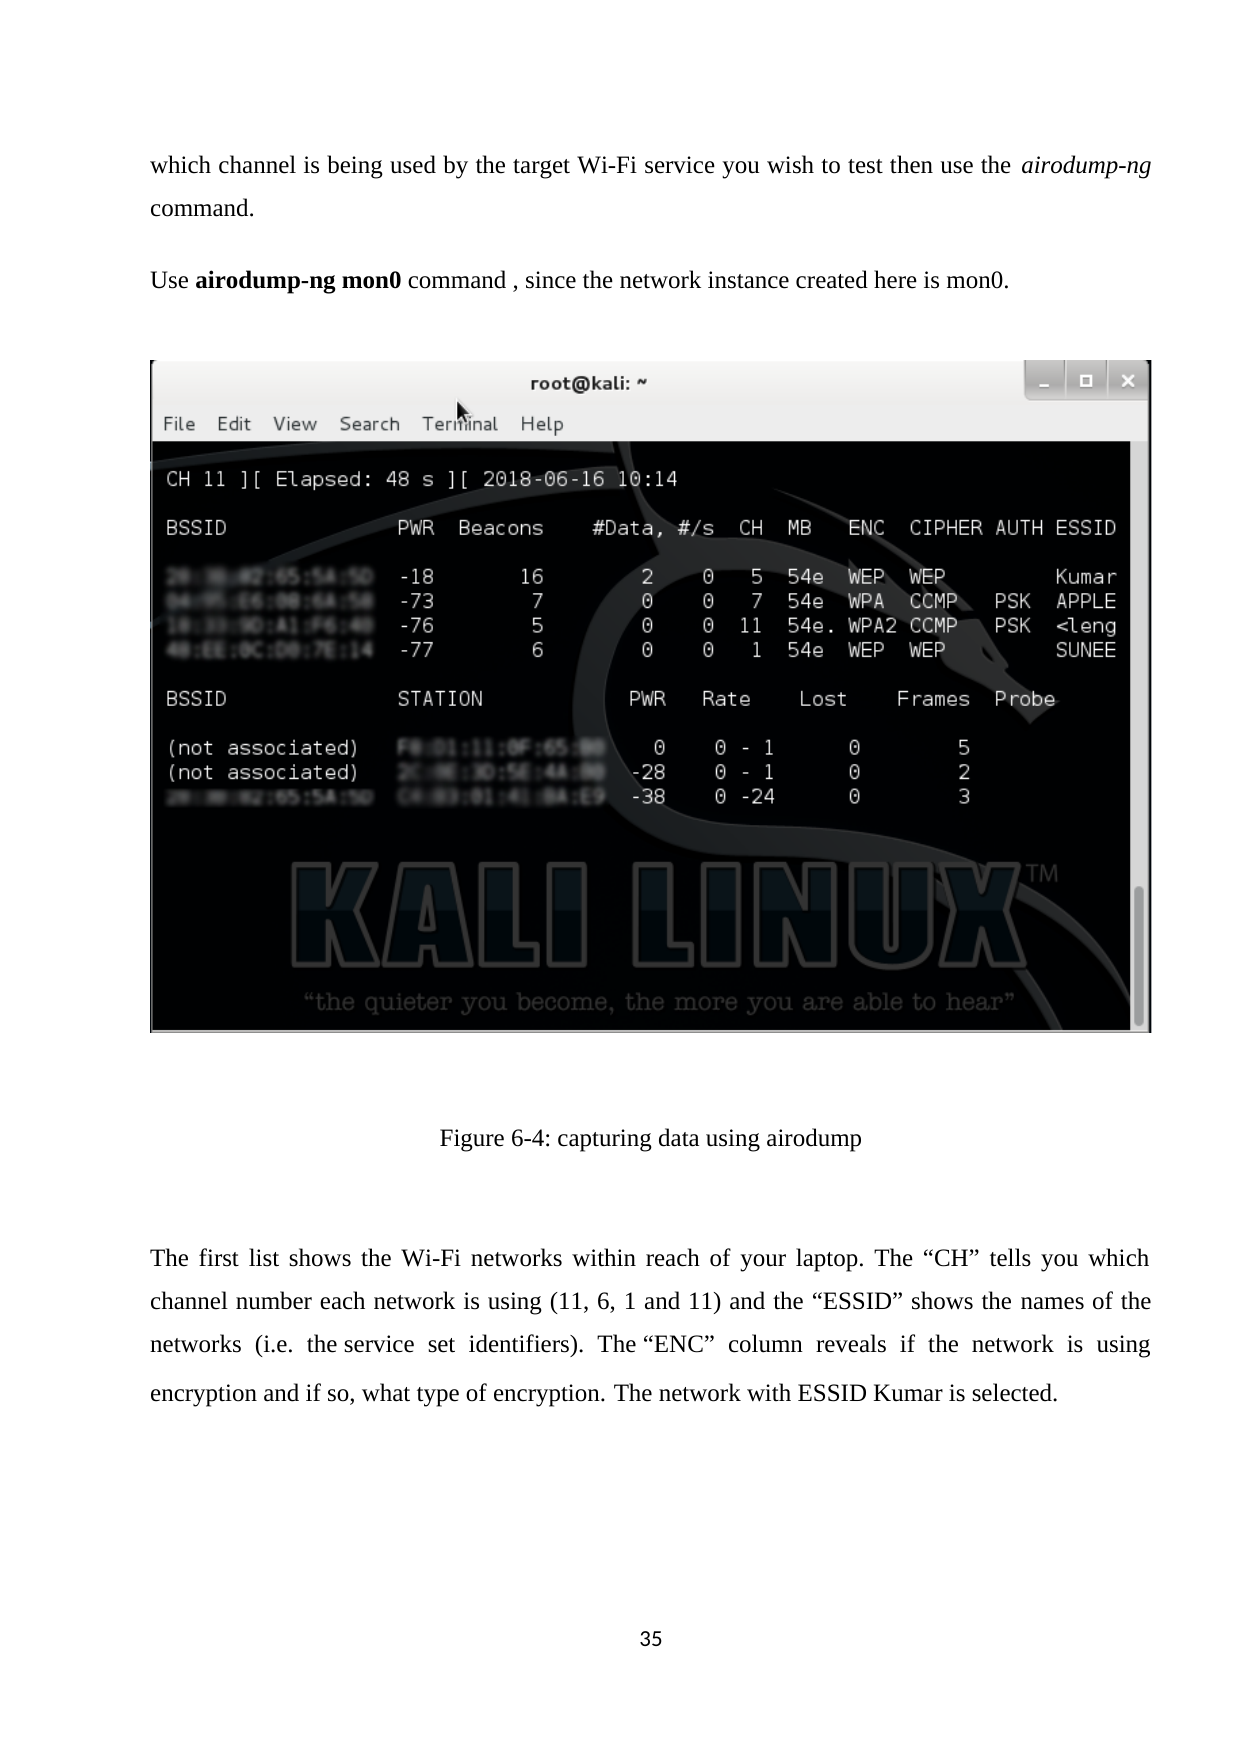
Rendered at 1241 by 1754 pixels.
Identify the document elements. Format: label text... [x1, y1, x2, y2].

text Figure 6-4: capturing data using airodump [150, 1123, 1152, 1152]
picture [150, 360, 1152, 1033]
text Use airodump-ng mon0 command , since the network instance created here is mon0. [150, 265, 1152, 294]
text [150, 150, 1152, 222]
text The first list shows the Wi-Fi networks within reach of your laptop. The “CH” tells you which channel number each network is using (11, 6, 1 and 11) and the “ESSID” shows the names of the networks (i.e. the service set identifiers). The “ENC” column reveals if the network is using encryption and if so, what type of encryption. The network with ESSID Kumar is selected. [150, 1243, 1152, 1408]
